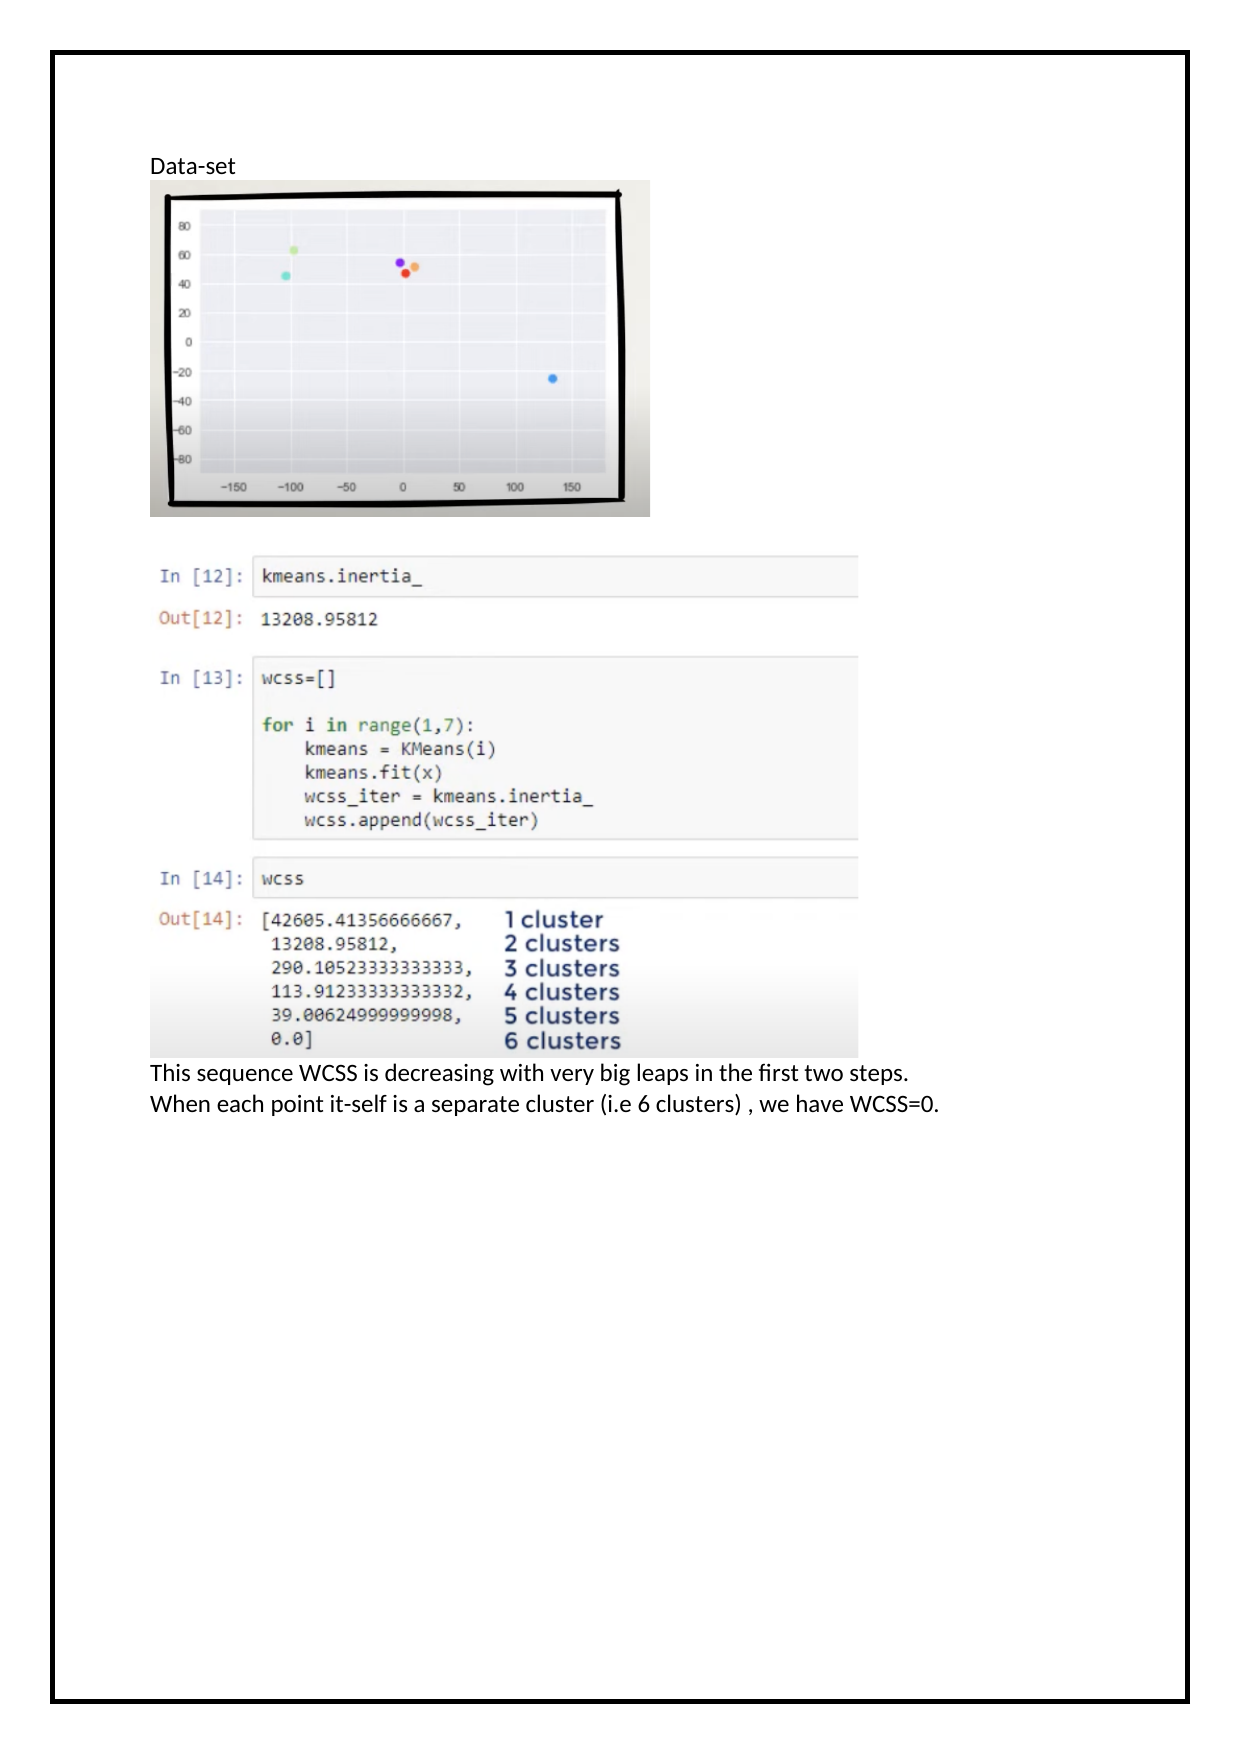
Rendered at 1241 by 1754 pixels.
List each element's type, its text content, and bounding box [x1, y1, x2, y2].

text Data-set [150, 150, 1090, 181]
picture [150, 547, 859, 1058]
text This sequence WCSS is decreasing with very big leaps in the first two steps. When each point it-self is a separate cluster (i.e 6 clusters) , we have WCSS=0. [150, 1057, 1090, 1118]
picture [150, 180, 650, 517]
